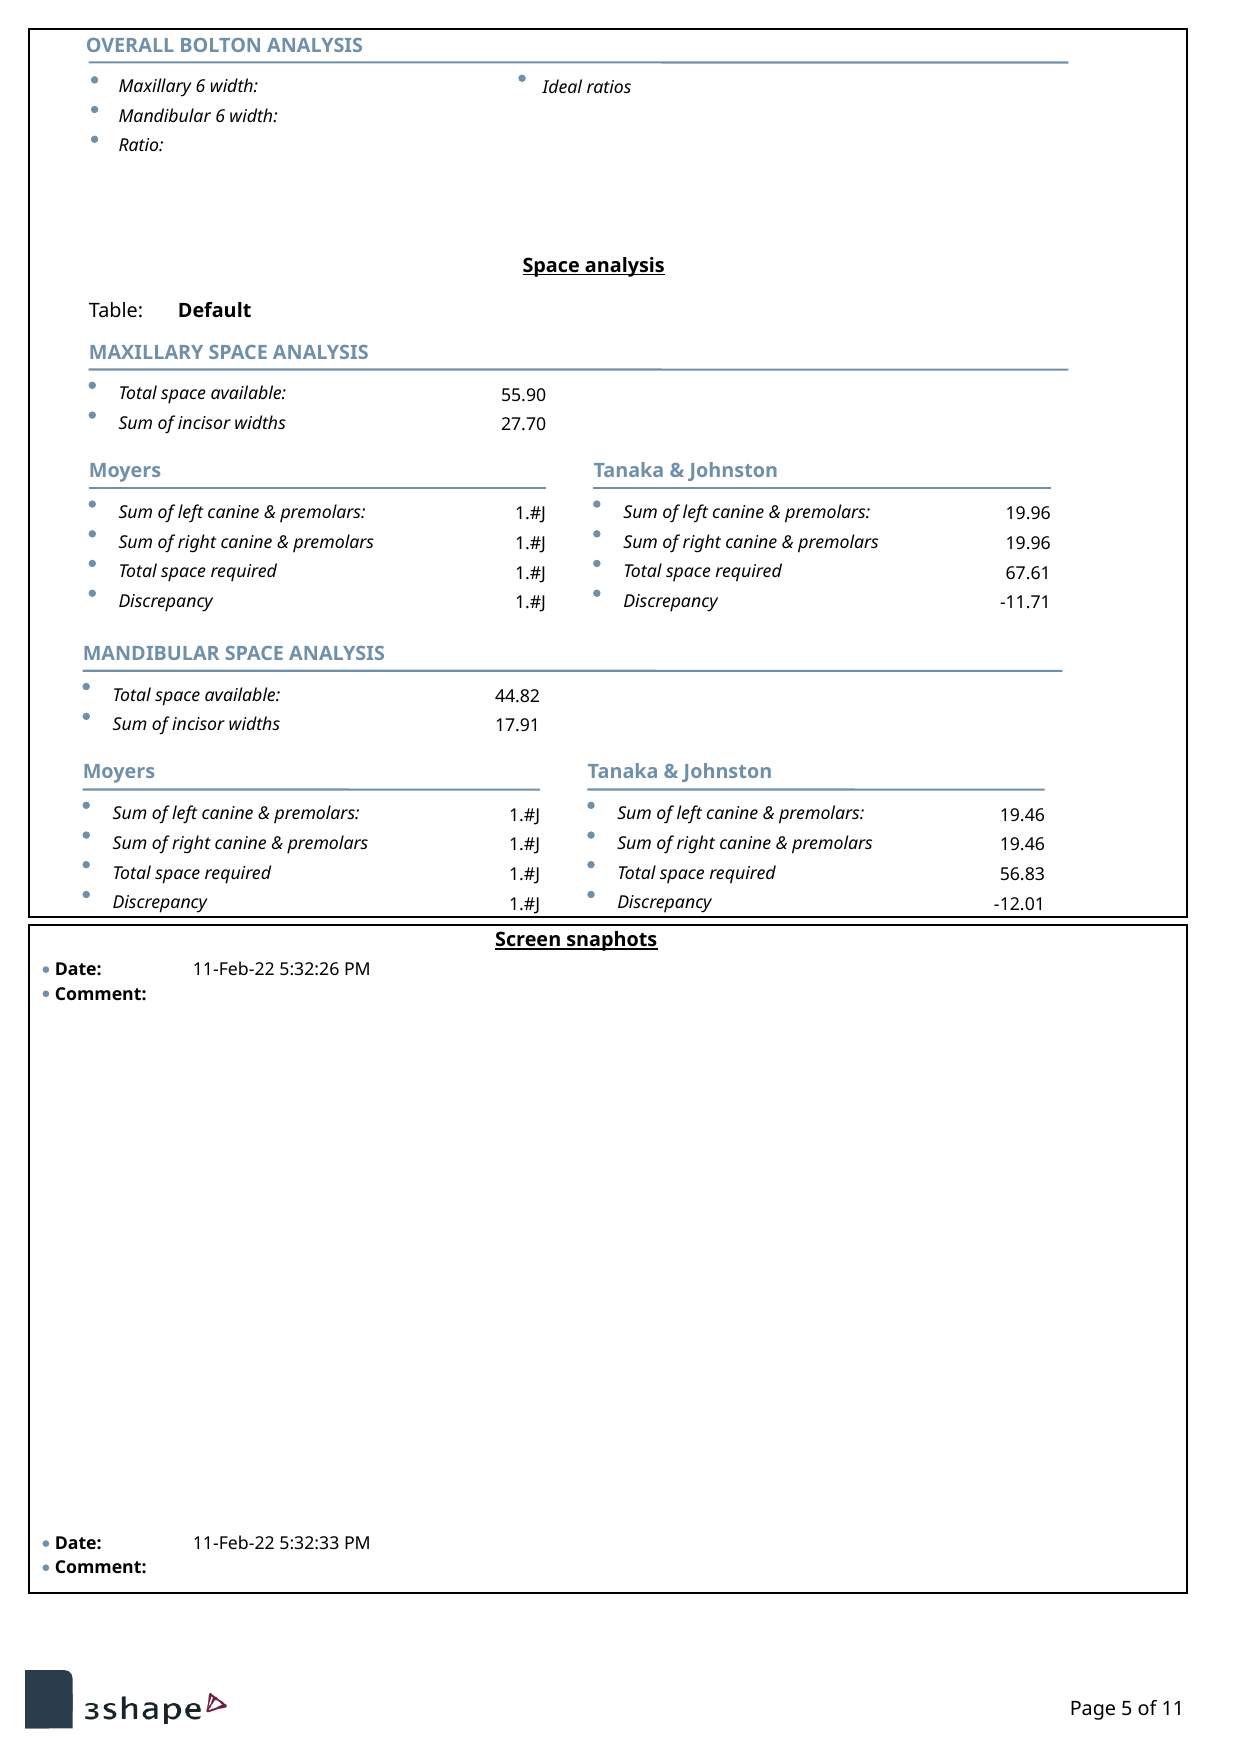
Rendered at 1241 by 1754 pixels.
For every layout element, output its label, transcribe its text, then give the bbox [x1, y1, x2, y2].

text  [89, 378, 114, 397]
text 1.#J [451, 861, 540, 884]
text  [89, 586, 114, 604]
text Sum of left canine & premolars: [623, 499, 949, 524]
text 19.96 [961, 501, 1051, 523]
text  [587, 888, 612, 906]
text  Date: 11-Feb-22 5:32:26 PM [43, 957, 1176, 981]
text 19.46 [956, 832, 1044, 854]
text 1.#J [451, 802, 540, 825]
text 27.70 [386, 412, 546, 434]
text  [587, 798, 612, 817]
text MANDIBULAR SPACE ANALYSIS [83, 639, 486, 666]
text  [91, 132, 116, 150]
text Sum of incisor widths [112, 712, 368, 736]
text MAXILLARY SPACE ANALYSIS [89, 338, 498, 365]
text Total space available: [118, 381, 374, 405]
text 19.46 [956, 802, 1044, 825]
text Sum of left canine & premolars: [617, 801, 944, 825]
text  Comment: [43, 1555, 1176, 1579]
text 55.90 [386, 382, 546, 405]
text Tanaka & Johnston [593, 456, 854, 483]
text Moyers [89, 456, 219, 483]
text  [587, 858, 612, 876]
text Sum of incisor widths [118, 411, 374, 435]
text  Date: 11-Feb-22 5:32:33 PM [43, 1531, 1176, 1555]
text Sum of right canine & premolars [112, 831, 439, 855]
text Default [178, 296, 434, 323]
text  [89, 408, 114, 426]
text Total space available: [112, 682, 368, 706]
text Sum of left canine & premolars: [112, 801, 439, 825]
text Total space required [112, 860, 439, 884]
text 19.96 [961, 530, 1051, 553]
text Total space required [623, 559, 949, 583]
text 1.#J [457, 530, 546, 553]
text Tanaka & Johnston [587, 757, 849, 784]
text Maxillary 6 width: [118, 73, 344, 97]
text  [83, 798, 108, 817]
text 56.83 [956, 861, 1044, 884]
text  [593, 527, 618, 545]
text Moyers [83, 757, 213, 784]
text  [91, 103, 116, 121]
text  [587, 828, 612, 846]
text  [91, 73, 116, 91]
text Sum of right canine & premolars [617, 831, 944, 855]
text 17.91 [406, 713, 540, 736]
text Ratio: [118, 133, 344, 157]
text  [518, 71, 543, 89]
text  [593, 497, 618, 515]
text  [593, 586, 618, 604]
text  [83, 858, 108, 876]
text -12.01 [956, 891, 1044, 914]
text Total space required [617, 860, 944, 884]
text  [83, 888, 108, 906]
text Sum of right canine & premolars [623, 529, 949, 553]
text Discrepancy [118, 589, 445, 613]
text Space analysis [465, 251, 722, 278]
text 1.#J [457, 501, 546, 523]
text  Comment: [43, 981, 1176, 1005]
text  [593, 557, 618, 575]
text  [89, 557, 114, 575]
text Sum of right canine & premolars [118, 529, 445, 553]
text  [89, 527, 114, 545]
text Screen snaphots [495, 926, 698, 952]
text Table: [89, 296, 166, 323]
text -11.71 [961, 590, 1051, 612]
text  [89, 497, 114, 515]
text Mandibular 6 width: [118, 103, 344, 127]
text Page 5 of 11 [1028, 1694, 1184, 1721]
text OVERALL BOLTON ANALYSIS [86, 31, 460, 58]
text 67.61 [961, 560, 1051, 583]
text Discrepancy [617, 890, 944, 914]
picture [85, 1693, 227, 1724]
text 1.#J [451, 891, 540, 914]
text 1.#J [451, 832, 540, 854]
text 1.#J [457, 560, 546, 583]
text  [83, 680, 108, 698]
text Discrepancy [112, 890, 439, 914]
text  [83, 828, 108, 846]
text Ideal ratios [542, 74, 674, 98]
text Sum of left canine & premolars: [118, 499, 445, 524]
text Discrepancy [623, 589, 949, 613]
text 1.#J [457, 590, 546, 612]
text 44.82 [406, 683, 540, 706]
text  [83, 709, 108, 727]
text Total space required [118, 559, 445, 583]
